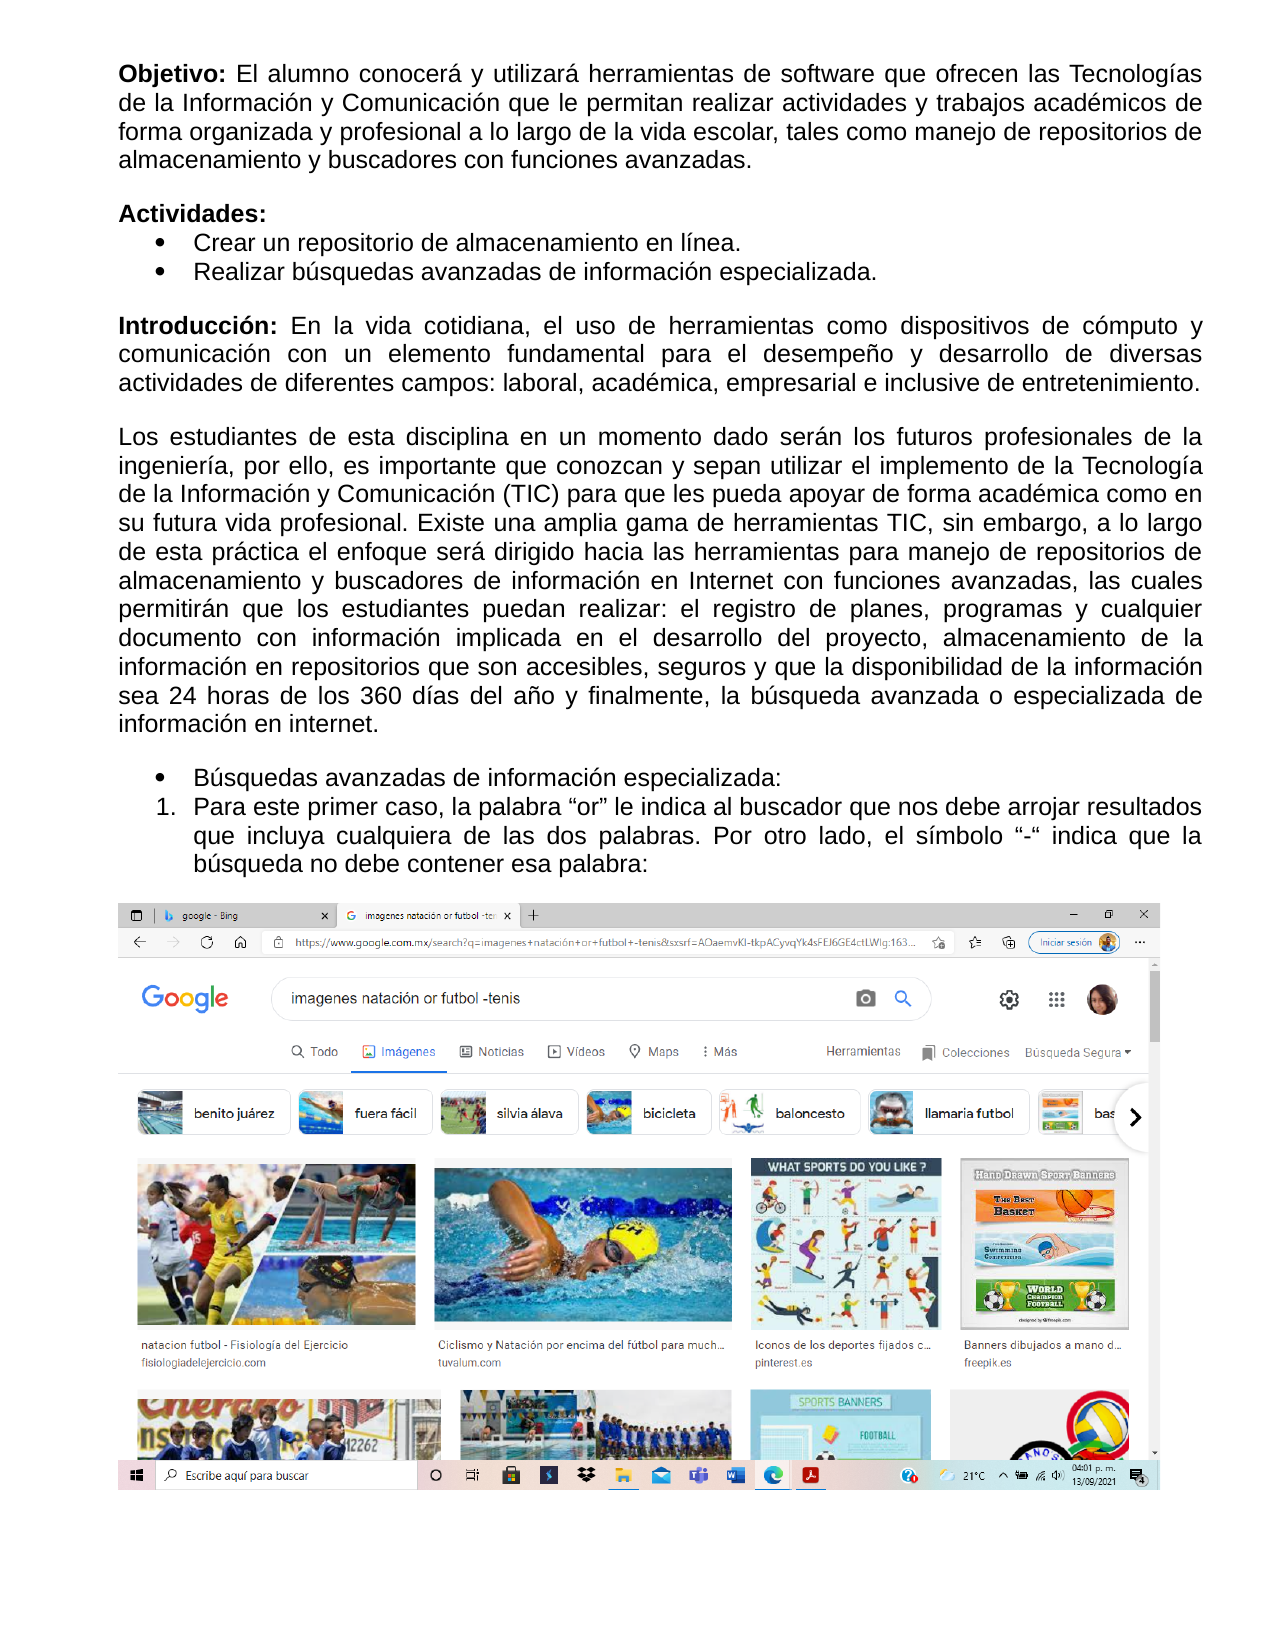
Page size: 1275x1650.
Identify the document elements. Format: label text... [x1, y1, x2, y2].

picture [118, 903, 1161, 1490]
text Los estudiantes de esta disciplina en un momento dado serán los futuros profesionales de la ingeniería, por ello, es importante que conozcan y sepan utilizar el implemento de la Tecnología de la Información y Comunicación (TIC) para que les pueda apoyar de forma académica como en su futura vida profesional. Existe una amplia gama de herramientas TIC, sin embargo, a lo largo de esta práctica el enfoque será dirigido hacia las herramientas para manejo de repositorios de almacenamiento y buscadores de información en Internet con funciones avanzadas, las cuales permitirán que los estudiantes puedan realizar: el registro de planes, programas y cualquier documento con información implicada en el desarrollo del proyecto, almacenamiento de la información en repositorios que son accesibles, seguros y que la disponibilidad de la información sea 24 horas de los 360 días del año y finalmente, la búsqueda avanzada o especializada de información en internet. [118, 422, 1205, 738]
text Objetivo: El alumno conocerá y utilizará herramientas de software que ofrecen las Tecnologías de la Información y Comunicación que le permitan realizar actividades y trabajos académicos de forma organizada y profesional a lo largo de la vida escolar, tales como manejo de repositorios de almacenamiento y buscadores con funciones avanzadas. [118, 59, 1205, 174]
list Crear un repositorio de almacenamiento en línea. [156, 228, 1205, 257]
text Actividades: [118, 199, 1205, 228]
list Búsquedas avanzadas de información especializada: [156, 763, 1205, 792]
list Para este primer caso, la palabra “or” le indica al buscador que nos debe arrojar resultados que incluya cualquiera de las dos palabras. Por otro lado, el símbolo “-“ indica que la búsqueda no debe contener esa palabra: [156, 792, 1205, 878]
text Introducción: En la vida cotidiana, el uso de herramientas como dispositivos de cómputo y comunicación con un elemento fundamental para el desempeño y desarrollo de diversas actividades de diferentes campos: laboral, académica, empresarial e inclusive de entretenimiento. [118, 311, 1205, 397]
list Realizar búsquedas avanzadas de información especializada. [156, 257, 1205, 286]
